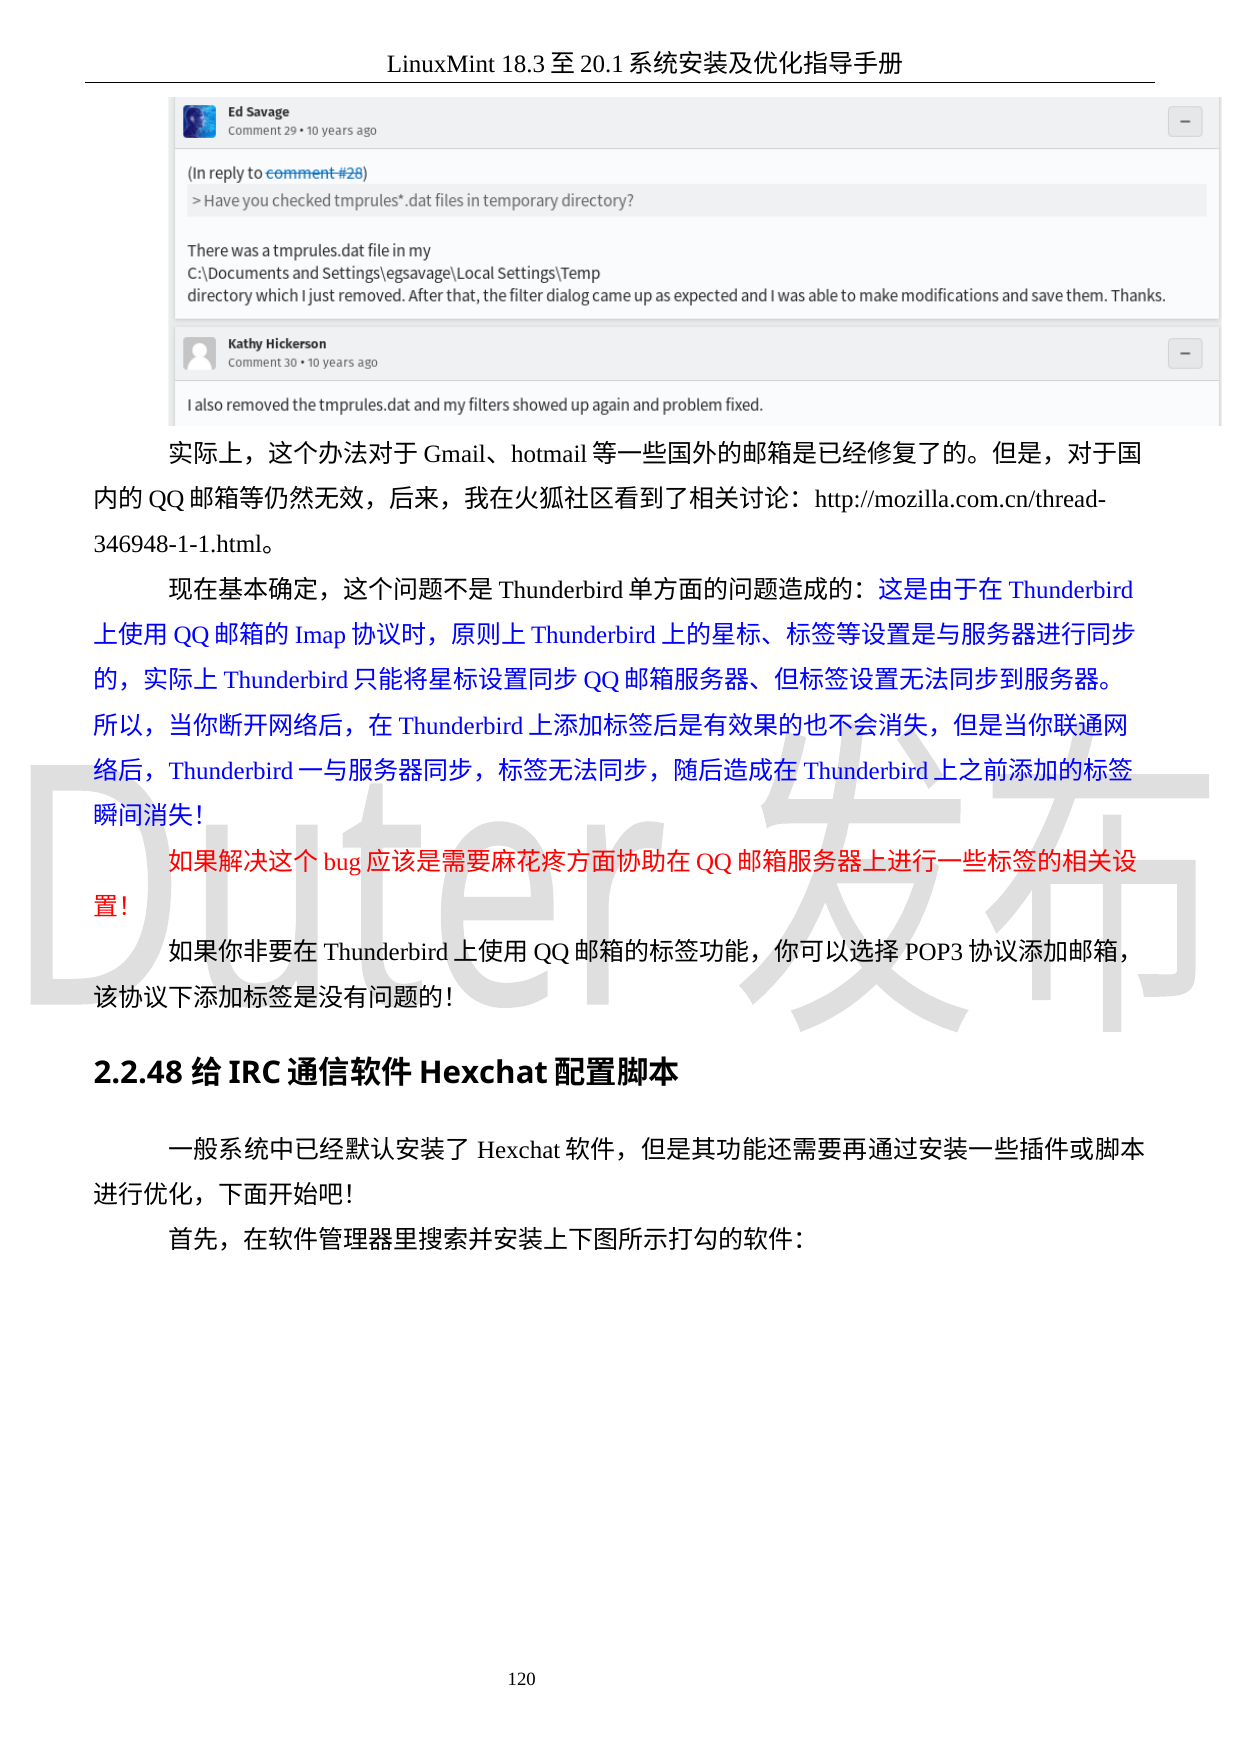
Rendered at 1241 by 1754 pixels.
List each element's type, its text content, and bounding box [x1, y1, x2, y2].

text 一般系统中已经默认安装了Hexchat软件，但是其功能还需要再通过安装一些插件或脚本进行优化，下面开始吧！ [93, 1129, 1147, 1211]
text 如果你非要在Thunderbird上使用QQ邮箱的标签功能，你可以选择POP3协议添加邮箱，该协议下添加标签是没有问题的！ [93, 932, 1147, 1013]
text 首先，在软件管理器里搜索并安装上下图所示打勾的软件： [93, 1220, 1147, 1256]
text 如果解决这个bug应该是需要麻花疼方面协助在QQ邮箱服务器上进行一些标签的相关设置！ [93, 841, 1147, 923]
picture [168, 97, 1222, 426]
subtitle 2.2.48 给IRC通信软件Hexchat配置脚本 [93, 1047, 1147, 1093]
text 实际上，这个办法对于Gmail、hotmail等一些国外的邮箱是已经修复了的。但是，对于国内的QQ邮箱等仍然无效，后来，我在火狐社区看到了相关讨论：http://mozilla.com.cn/thread-346948-1-1.html。 [93, 433, 1147, 560]
text 现在基本确定，这个问题不是Thunderbird单方面的问题造成的：这是由于在Thunderbird上使用QQ邮箱的Imap协议时，原则上Thunderbird上的星标、标签等设置是与服务器进行同步的，实际上Thunderbird只能将星标设置同步QQ邮箱服务器、但标签设置无法同步到服务器。所以，当你断开网络后，在Thunderbird上添加标签后是有效果的也不会消失，但是当你联通网络后，Thunderbird一与服务器同步，标签无法同步，随后造成在Thunderbird上之前添加的标签瞬间消失！ [93, 569, 1147, 832]
